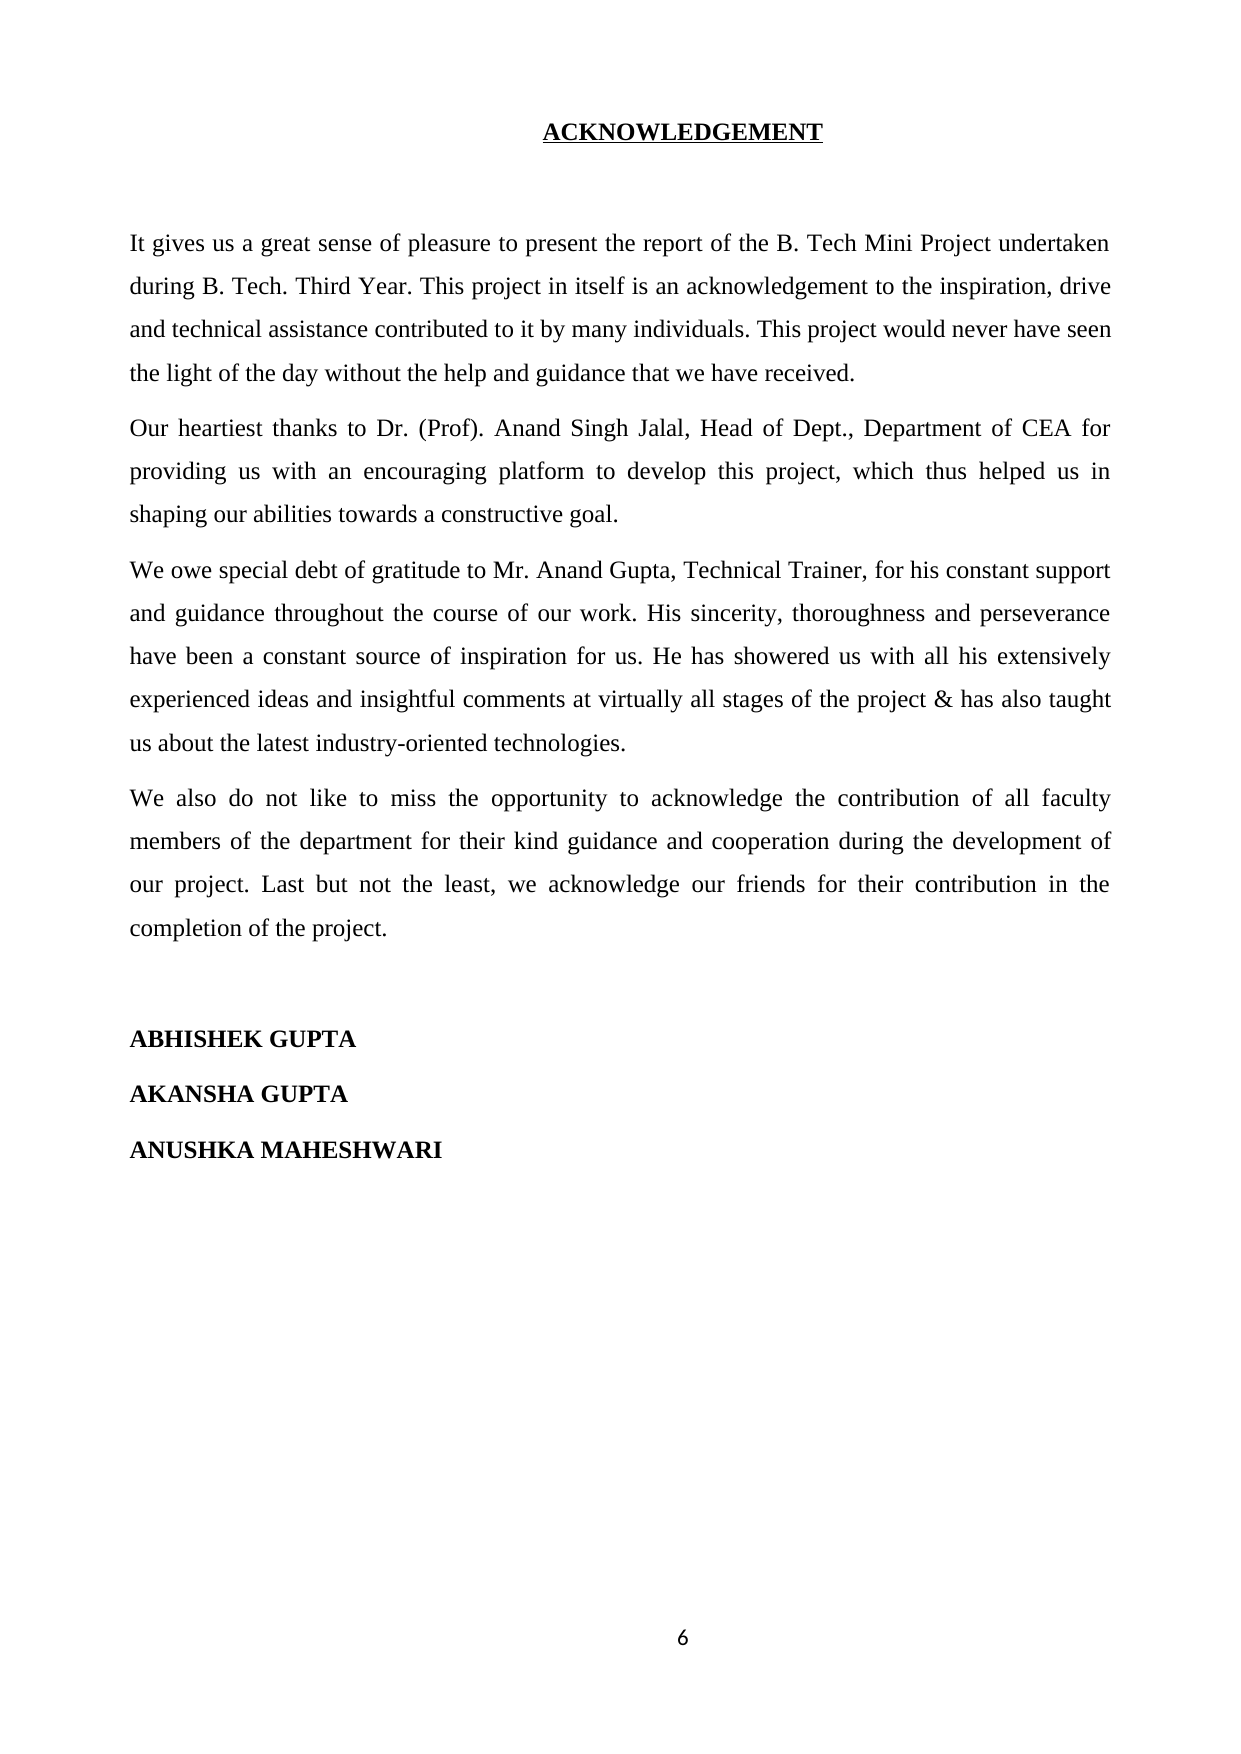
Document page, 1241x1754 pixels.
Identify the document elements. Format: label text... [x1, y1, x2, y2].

text ANUSHKA MAHESHWARI [129, 1135, 1236, 1164]
text We also do not like to miss the opportunity to acknowledge the contribution of all faculty members of the department for their kind guidance and cooperation during the development of our project. Last but not the least, we acknowledge our friends for their contribution in the completion of the project. [129, 783, 1112, 941]
text ABHISHEK GUPTA [129, 1024, 1236, 1053]
text AKANSHA GUPTA [129, 1079, 1236, 1108]
text It gives us a great sense of pleasure to present the report of the B. Tech Mini Project undertaken during B. Tech. Third Year. This project in itself is an acknowledgement to the inspiration, drive and technical assistance contributed to it by many individuals. This project would never have seen the light of the day without the help and guidance that we have received. [129, 228, 1112, 386]
text Our heartiest thanks to Dr. (Prof). Anand Singh Jalal, Head of Dept., Department of CEA for providing us with an encouraging platform to develop this project, which thus helped us in shaping our abilities towards a constructive goal. [129, 413, 1112, 528]
text We owe special debt of gratitude to Mr. Anand Gupta, Technical Trainer, for his constant support and guidance throughout the course of our work. His sincerity, thoroughness and perseverance have been a constant source of inspiration for us. He has showered us with all his extensively experienced ideas and insightful comments at virtually all stages of the project & has also taught us about the latest industry-oriented technologies. [129, 555, 1112, 756]
text ACKNOWLEDGEMENT [129, 117, 1236, 146]
